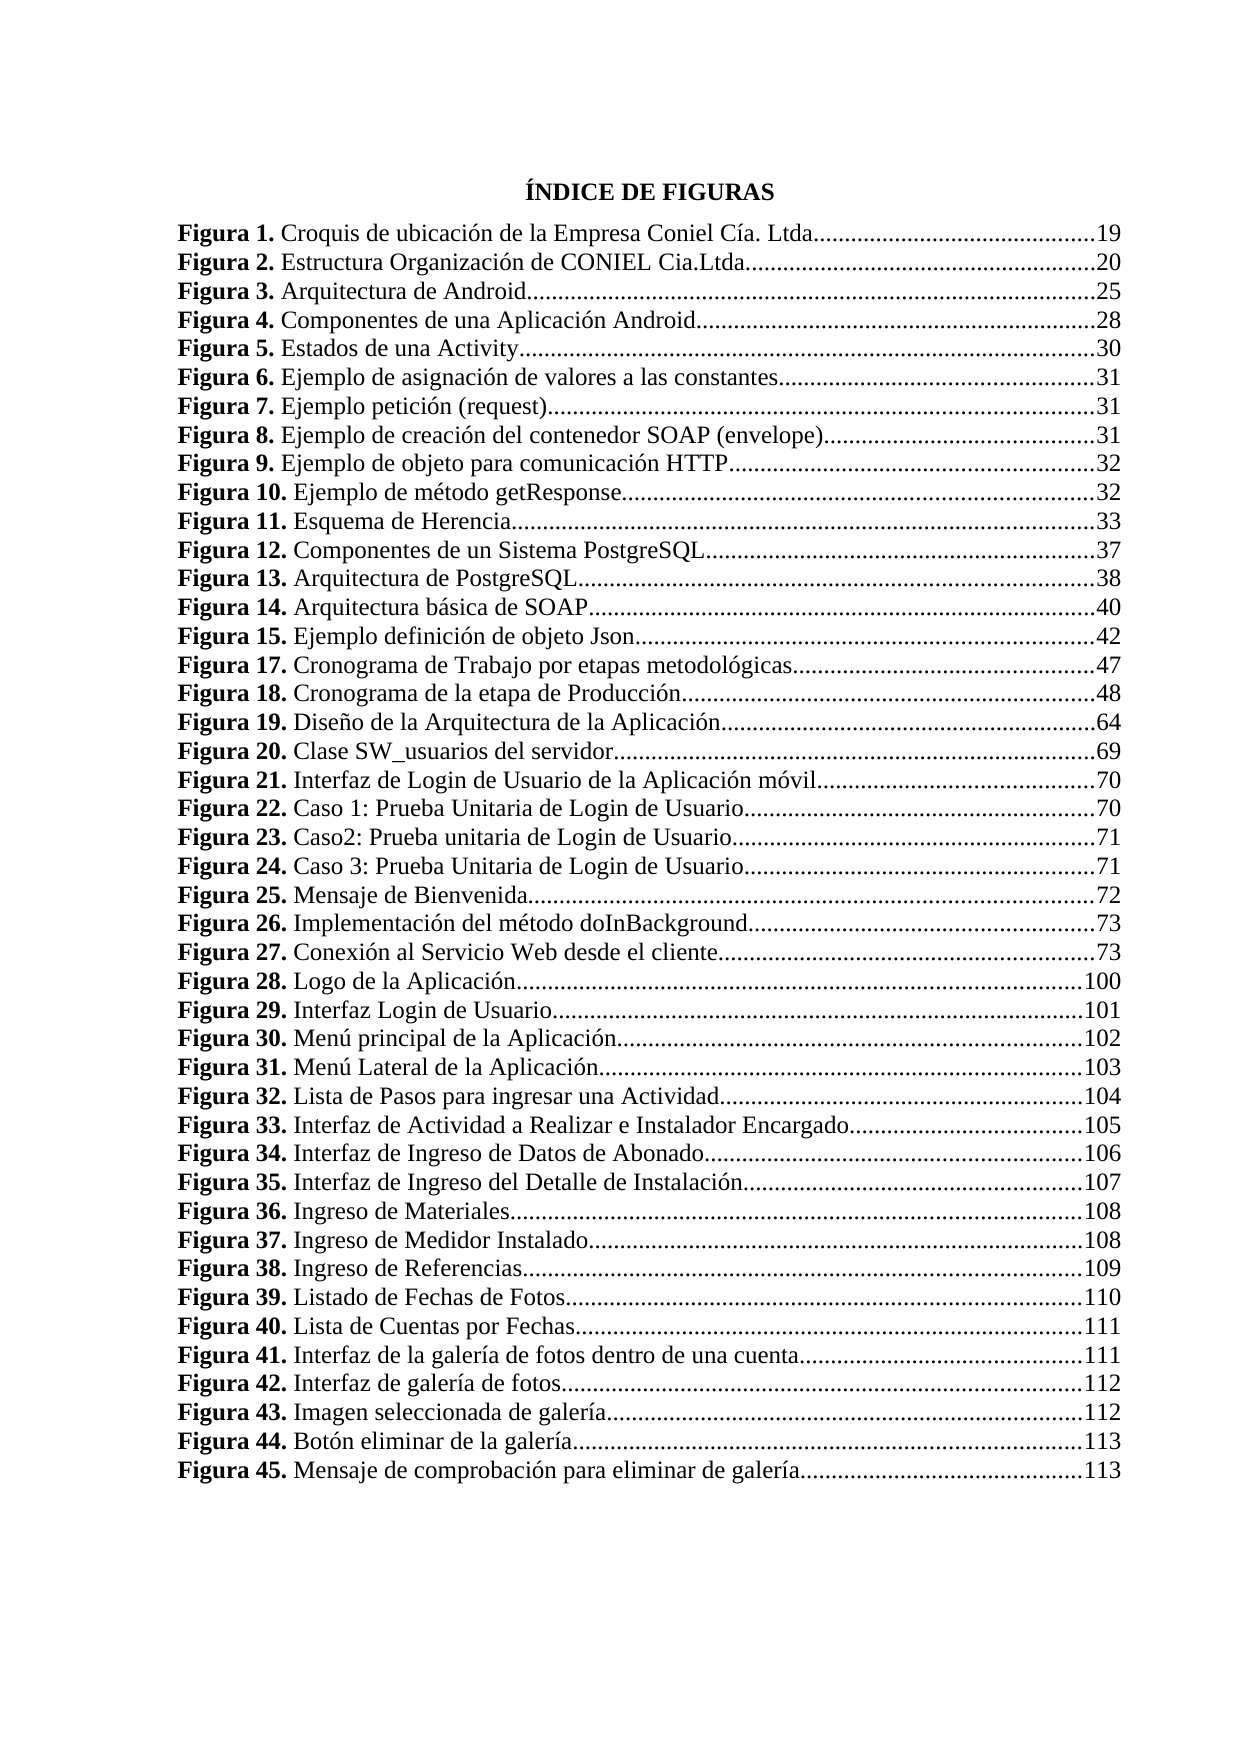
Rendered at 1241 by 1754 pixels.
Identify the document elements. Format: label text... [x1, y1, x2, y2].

text Figura 25. Mensaje de Bienvenida 72 [177, 880, 1122, 908]
text Figura 18. Cronograma de la etapa de Producción 48 [177, 678, 1122, 707]
text Figura 5. Estados de una Activity 30 [177, 333, 1122, 362]
text Figura 22. Caso 1: Prueba Unitaria de Login de Usuario 70 [177, 793, 1122, 822]
text Figura 30. Menú principal de la Aplicación 102 [177, 1023, 1122, 1052]
text Figura 19. Diseño de la Arquitectura de la Aplicación 64 [177, 707, 1122, 736]
text Figura 7. Ejemplo petición (request) 31 [177, 391, 1122, 420]
text Figura 13. Arquitectura de PostgreSQL 38 [177, 563, 1122, 592]
text Figura 11. Esquema de Herencia 33 [177, 506, 1122, 535]
text Figura 24. Caso 3: Prueba Unitaria de Login de Usuario 71 [177, 851, 1122, 880]
text Figura 10. Ejemplo de método getResponse 32 [177, 477, 1122, 506]
text Figura 28. Logo de la Aplicación 100 [177, 966, 1122, 995]
text Figura 31. Menú Lateral de la Aplicación 103 [177, 1052, 1122, 1081]
text ÍNDICE DE FIGURAS [177, 177, 1122, 206]
text Figura 33. Interfaz de Actividad a Realizar e Instalador Encargado 105 [177, 1110, 1122, 1138]
text Figura 17. Cronograma de Trabajo por etapas metodológicas. 47 [177, 650, 1122, 678]
text Figura 1. Croquis de ubicación de la Empresa Coniel Cía. Ltda. 19 [177, 218, 1122, 247]
text Figura 43. Imagen seleccionada de galería 112 [177, 1397, 1122, 1426]
text Figura 12. Componentes de un Sistema PostgreSQL 37 [177, 535, 1122, 563]
text Figura 6. Ejemplo de asignación de valores a las constantes 31 [177, 362, 1122, 391]
text Figura 32. Lista de Pasos para ingresar una Actividad 104 [177, 1081, 1122, 1110]
text Figura 39. Listado de Fechas de Fotos 110 [177, 1282, 1122, 1311]
text Figura 36. Ingreso de Materiales 108 [177, 1196, 1122, 1225]
text Figura 42. Interfaz de galería de fotos 112 [177, 1368, 1122, 1397]
text Figura 20. Clase SW_usuarios del servidor 69 [177, 736, 1122, 765]
text Figura 44. Botón eliminar de la galería 113 [177, 1426, 1122, 1455]
text Figura 40. Lista de Cuentas por Fechas 111 [177, 1311, 1122, 1340]
text Figura 27. Conexión al Servicio Web desde el cliente 73 [177, 937, 1122, 966]
text Figura 3. Arquitectura de Android 25 [177, 276, 1122, 305]
text Figura 35. Interfaz de Ingreso del Detalle de Instalación 107 [177, 1167, 1122, 1196]
text Figura 37. Ingreso de Medidor Instalado 108 [177, 1225, 1122, 1253]
text Figura 15. Ejemplo definición de objeto Json 42 [177, 621, 1122, 650]
text Figura 34. Interfaz de Ingreso de Datos de Abonado 106 [177, 1138, 1122, 1167]
text Figura 21. Interfaz de Login de Usuario de la Aplicación móvil 70 [177, 765, 1122, 793]
text Figura 4. Componentes de una Aplicación Android 28 [177, 305, 1122, 333]
text Figura 41. Interfaz de la galería de fotos dentro de una cuenta 111 [177, 1340, 1122, 1368]
text Figura 23. Caso2: Prueba unitaria de Login de Usuario 71 [177, 822, 1122, 851]
text Figura 9. Ejemplo de objeto para comunicación HTTP 32 [177, 448, 1122, 477]
text Figura 14. Arquitectura básica de SOAP 40 [177, 592, 1122, 621]
text Figura 8. Ejemplo de creación del contenedor SOAP (envelope) 31 [177, 420, 1122, 448]
text Figura 38. Ingreso de Referencias 109 [177, 1253, 1122, 1282]
text Figura 45. Mensaje de comprobación para eliminar de galería 113 [177, 1455, 1122, 1483]
text Figura 26. Implementación del método doInBackground 73 [177, 908, 1122, 937]
text Figura 29. Interfaz Login de Usuario 101 [177, 995, 1122, 1023]
text Figura 2. Estructura Organización de CONIEL Cia.Ltda. 20 [177, 247, 1122, 276]
